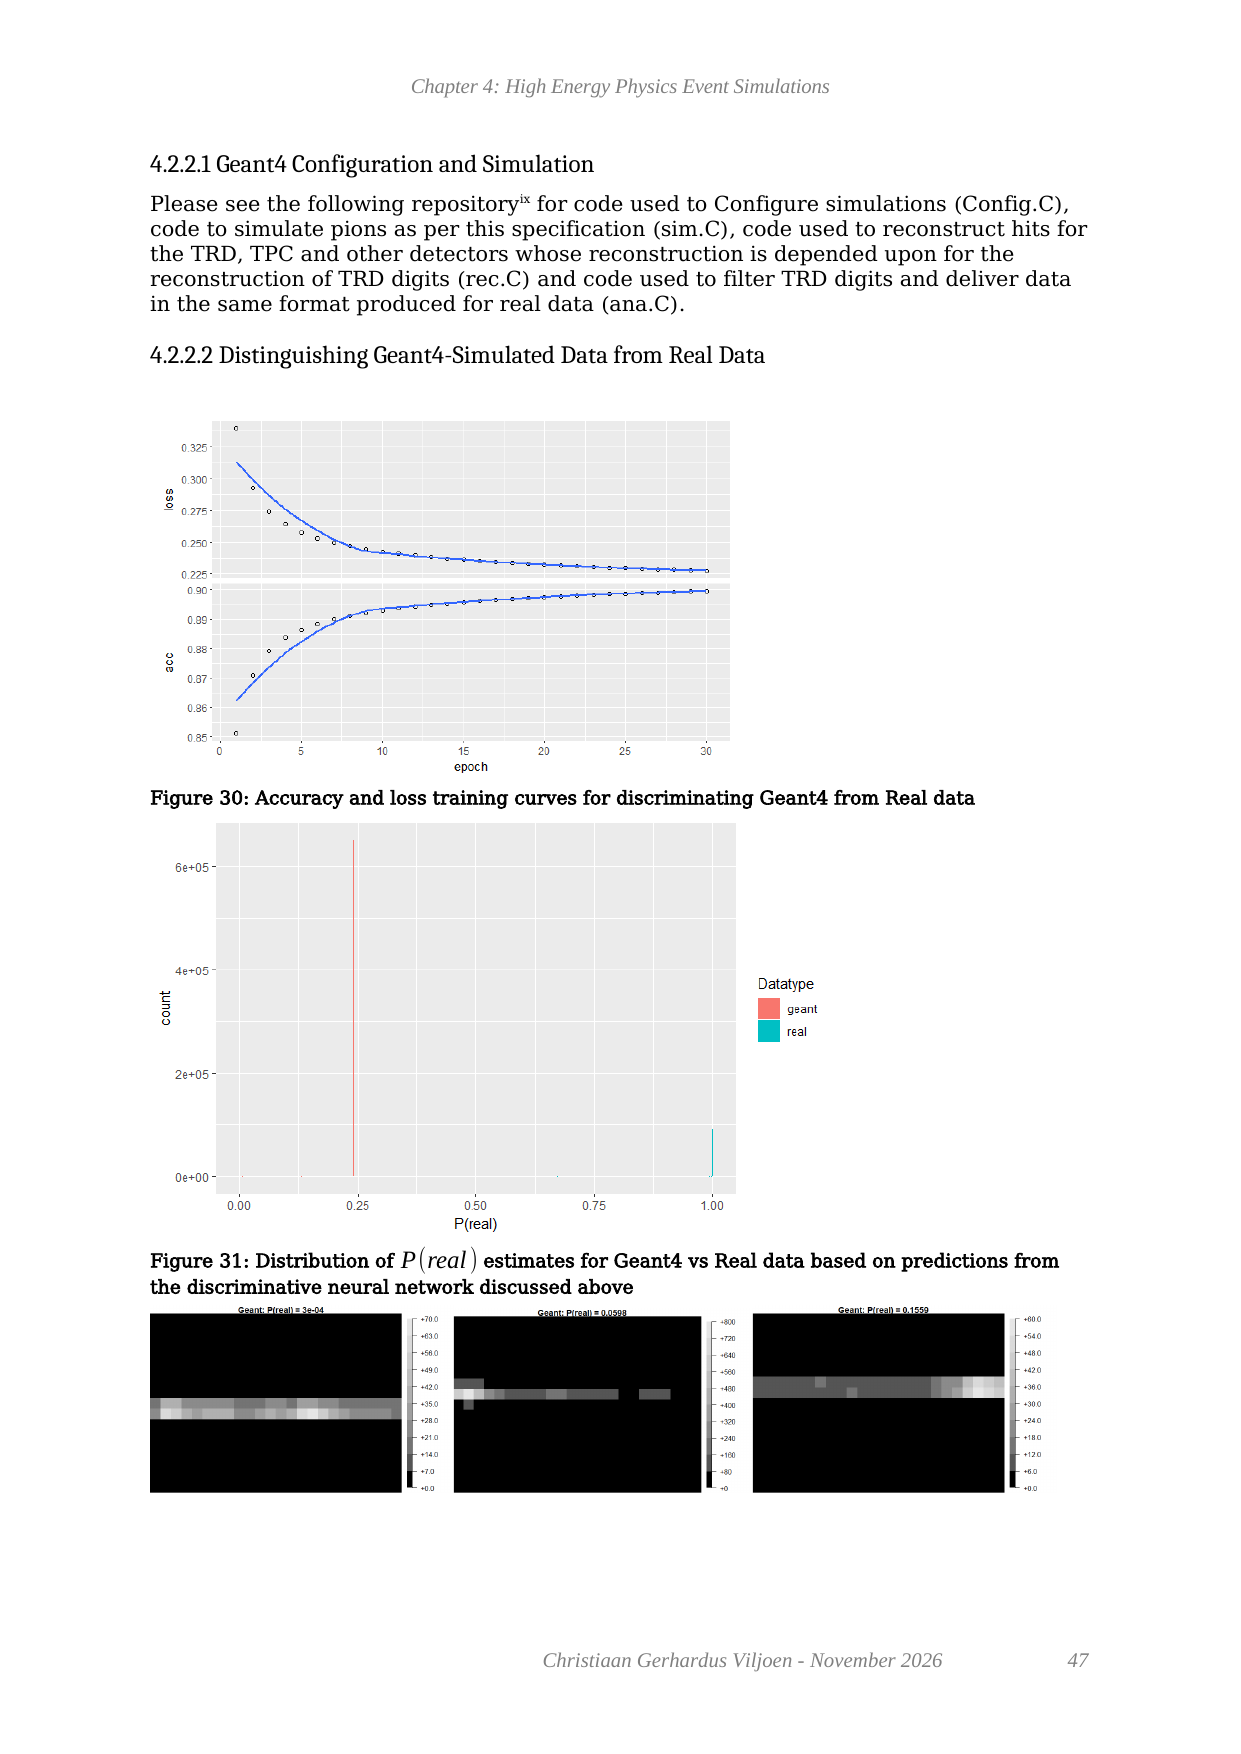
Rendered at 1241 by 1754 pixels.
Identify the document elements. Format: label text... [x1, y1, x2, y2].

subtitle Geant4 Configuration and Simulation [150, 150, 1090, 179]
picture [150, 1305, 1057, 1493]
text Please see the following repository for code used to Configure simulations (Config.C), code to simulate pions as per this specification (sim.C), code used to reconstruct hits for the TRD, TPC and other detectors whose reconstruction is depended upon for the reconstruction of TRD digits (rec.C) and code used to filter TRD digits and deliver data in the same format produced for real data (ana.C). [150, 191, 1090, 316]
text Figure 30: Accuracy and loss training curves for discriminating Geant4 from Real data [150, 786, 1090, 808]
picture [150, 816, 831, 1237]
subtitle Distinguishing Geant4-Simulated Data from Real Data [150, 341, 1090, 370]
picture [150, 415, 736, 778]
text Figure 31: Distribution of estimates for Geant4 vs Real data based on predictions from the discriminative neural network discussed above [150, 1245, 1090, 1297]
